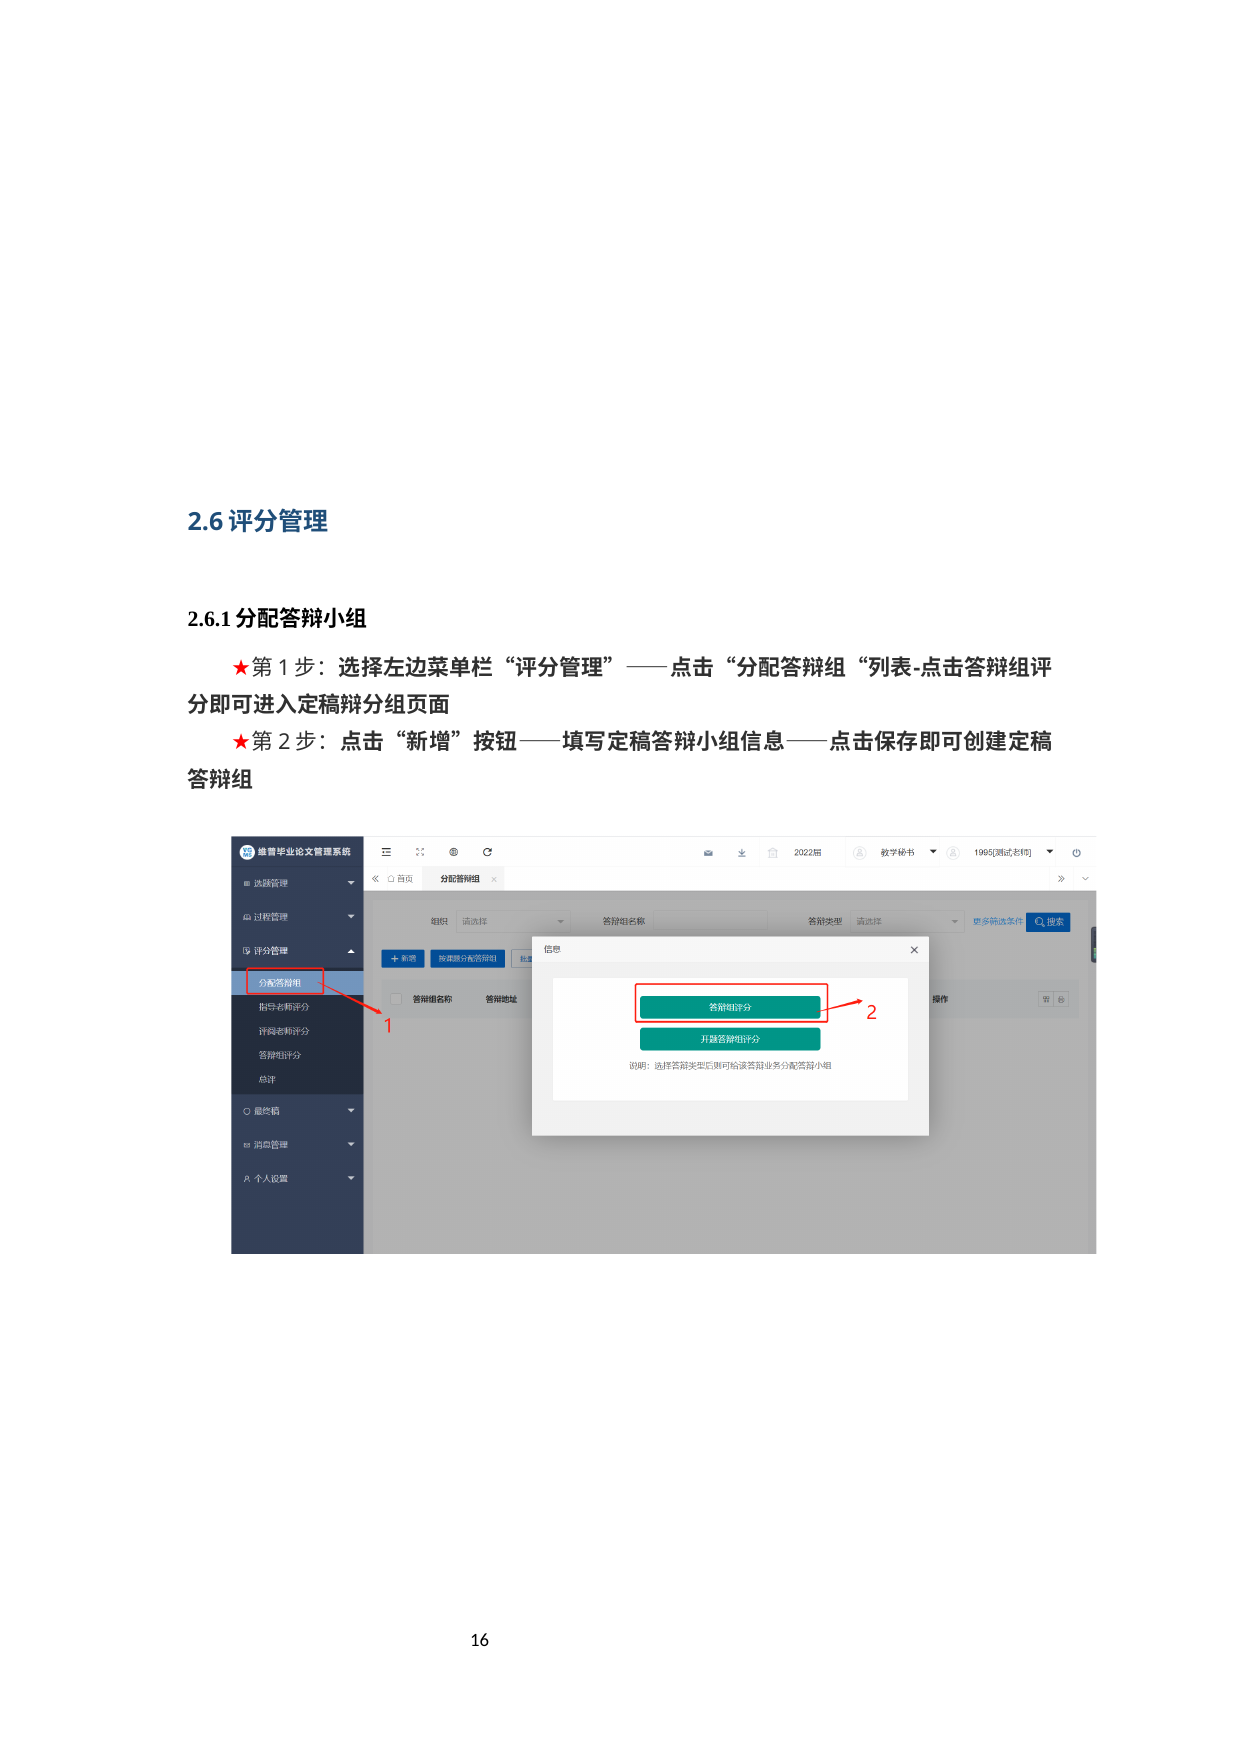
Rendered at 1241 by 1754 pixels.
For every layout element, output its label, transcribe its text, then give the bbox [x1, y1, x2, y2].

text ★第2步：点击“新增”按钮——填写定稿答辩小组信息——点击保存即可创建定稿答辩组 [187, 724, 1053, 794]
picture [231, 835, 1097, 1254]
text ★第1步：选择左边菜单栏“评分管理”——点击“分配答辩组“列表-点击答辩组评分即可进入定稿辩分组页面 [187, 649, 1053, 719]
subtitle 2.6.1分配答辩小组 [187, 601, 1053, 633]
subtitle 2.6评分管理 [187, 487, 1053, 552]
